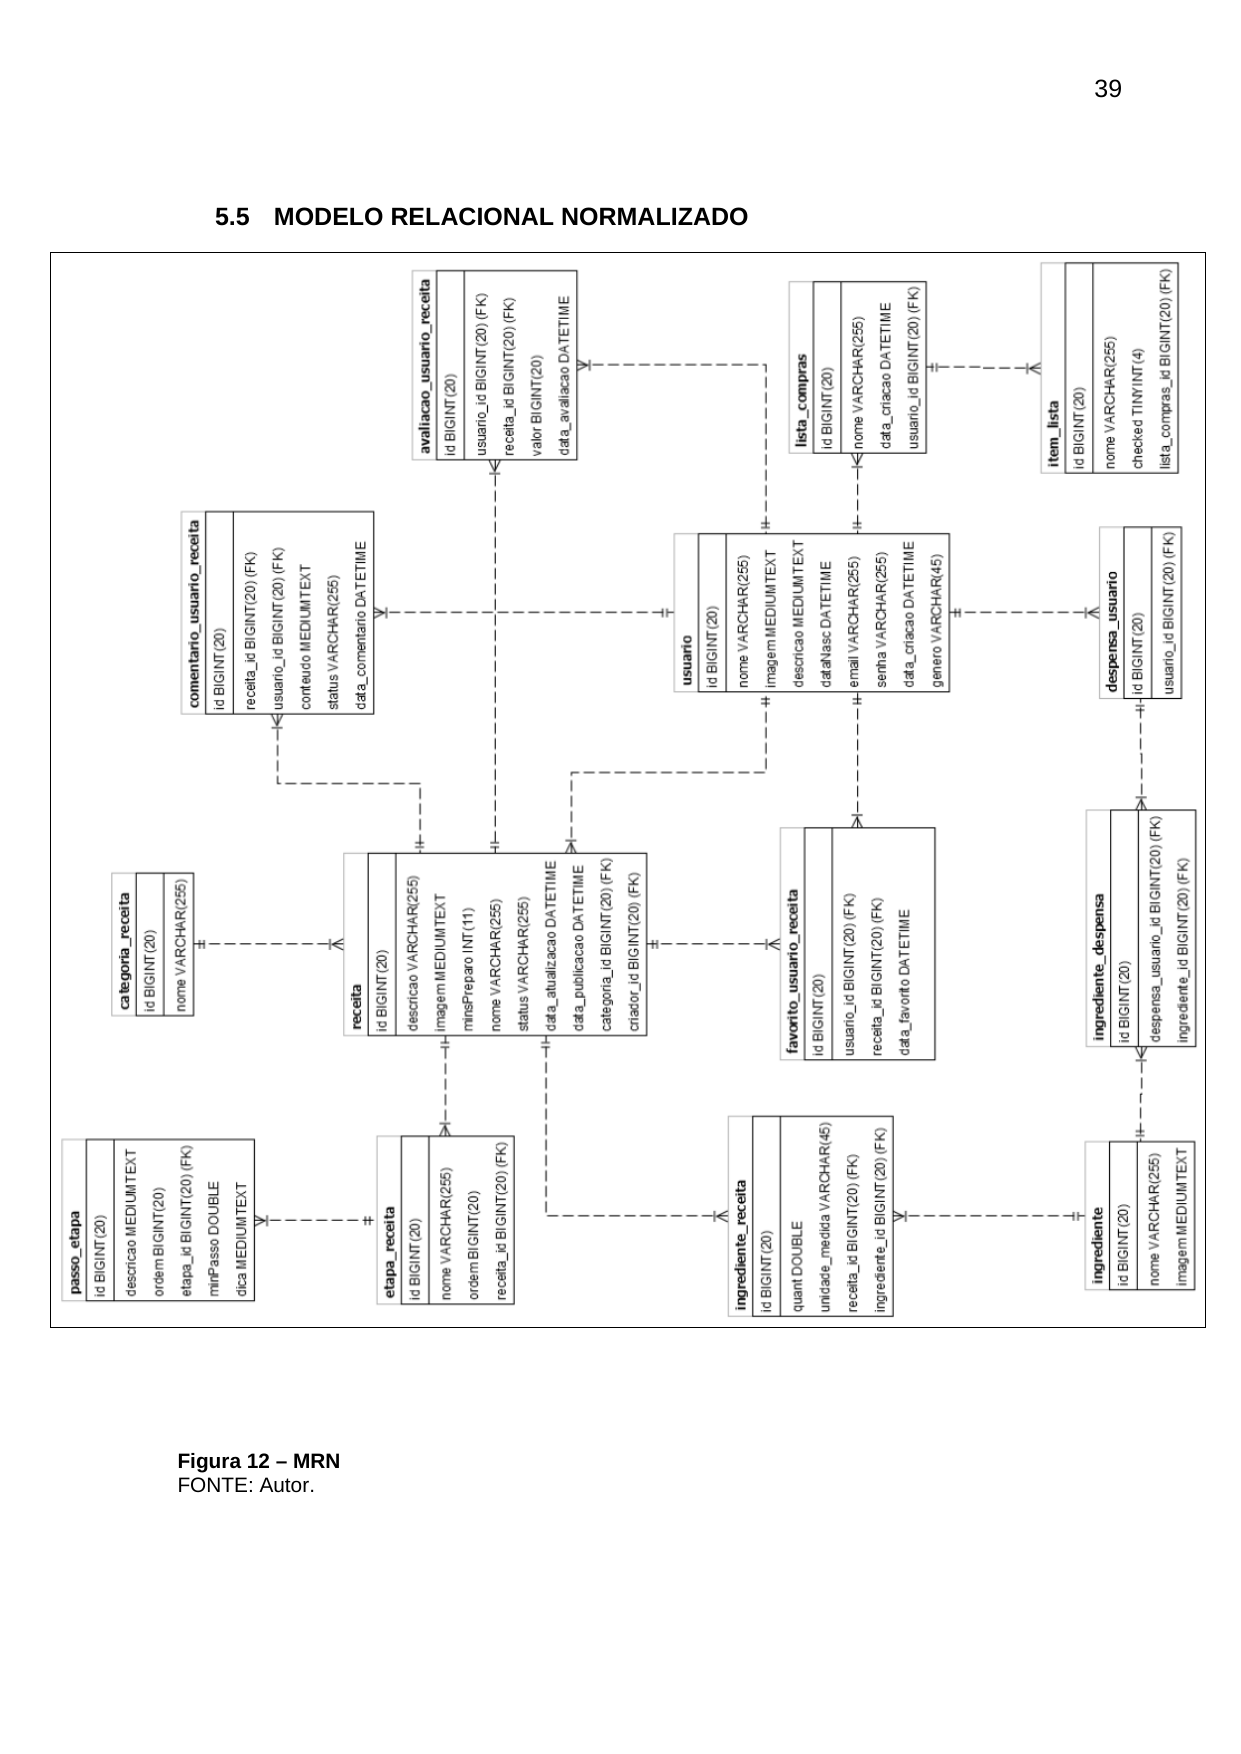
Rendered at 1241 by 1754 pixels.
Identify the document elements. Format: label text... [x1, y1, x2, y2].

picture [52, 254, 1205, 1326]
text FONTE: Autor. [177, 1473, 1122, 1497]
subtitle MODELO RELACIONAL NORMALIZADO [215, 202, 1122, 231]
